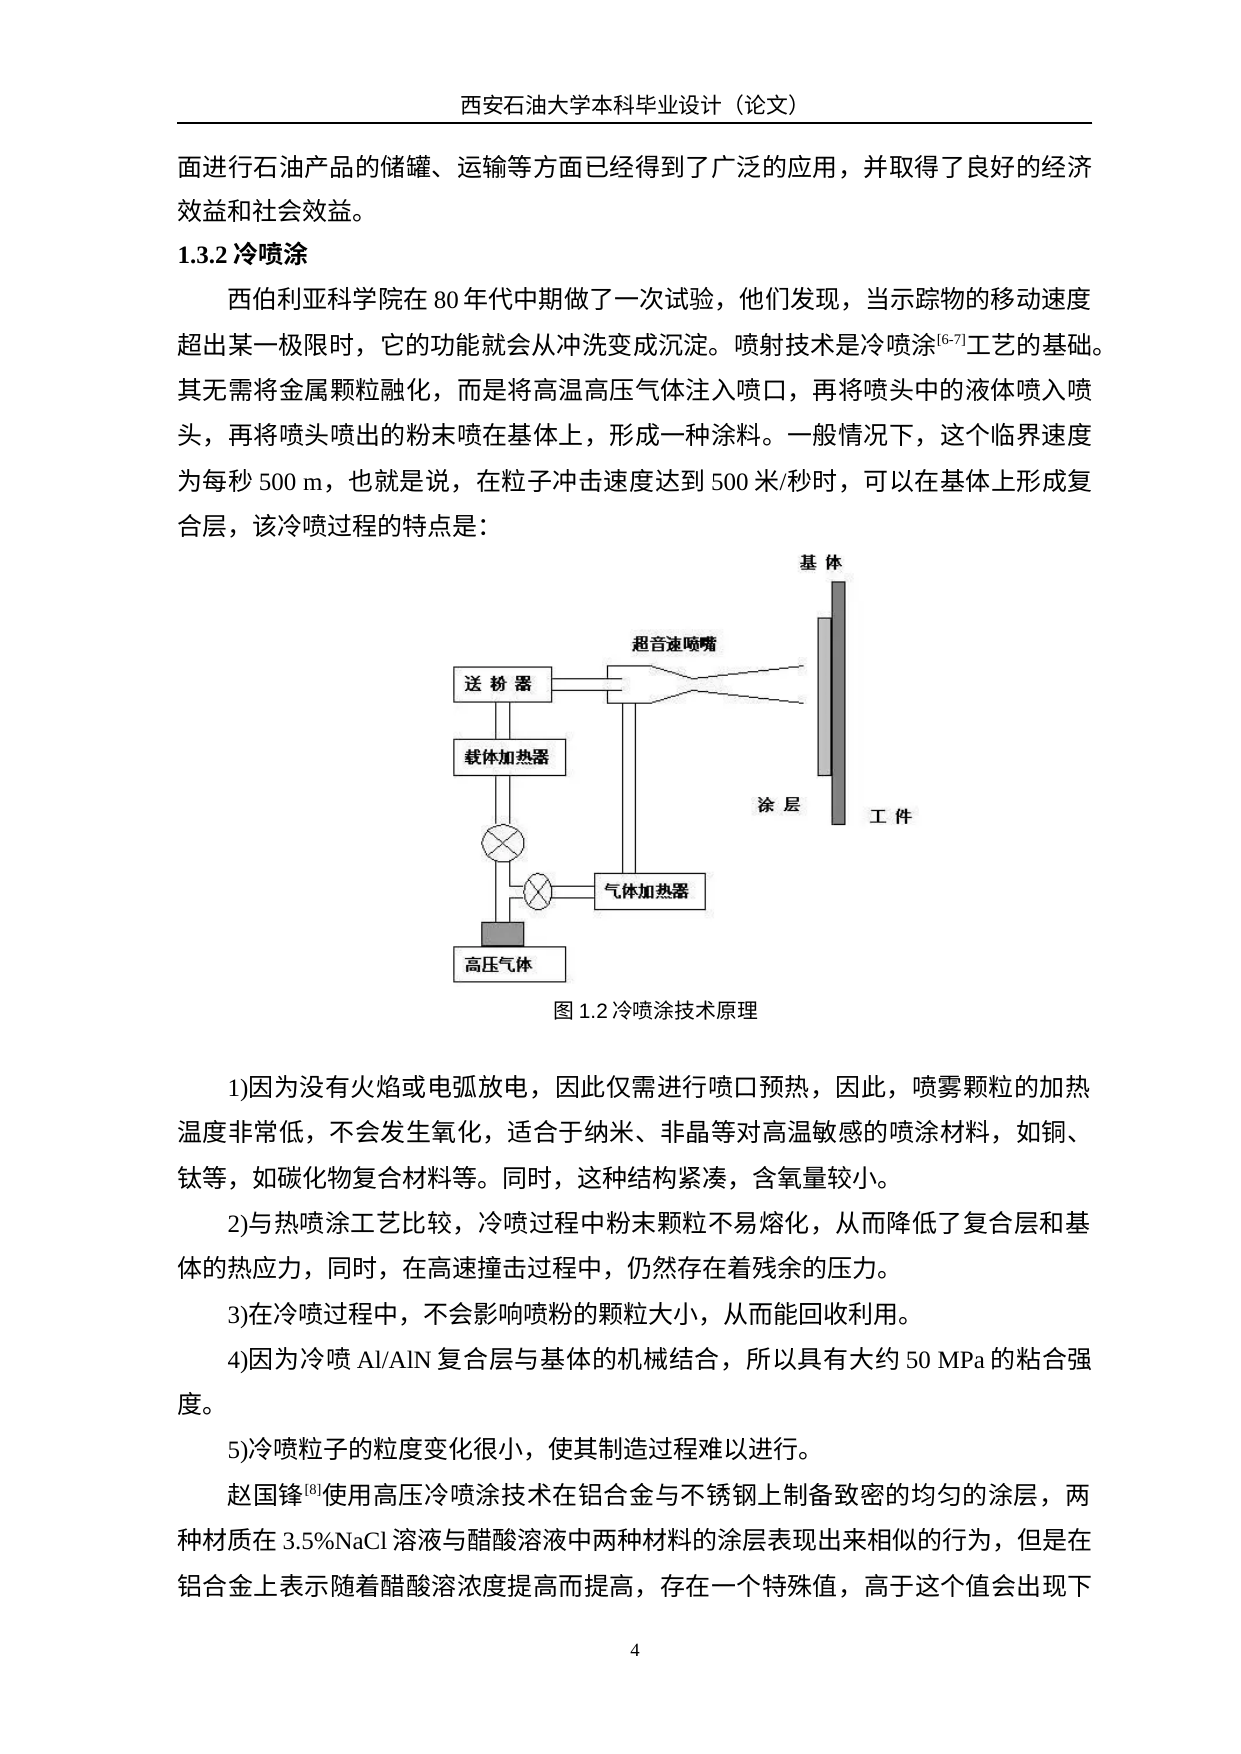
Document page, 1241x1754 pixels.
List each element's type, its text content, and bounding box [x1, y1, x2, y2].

picture [394, 551, 926, 987]
text 2)与热喷涂工艺比较，冷喷过程中粉末颗粒不易熔化，从而降低了复合层和基体的热应力，同时，在高速撞击过程中，仍然存在着残余的压力。 [177, 1203, 1092, 1285]
subtitle 1.3.2 冷喷涂 [177, 234, 1092, 271]
text 3)在冷喷过程中，不会影响喷粉的颗粒大小，从而能回收利用。 [177, 1294, 1092, 1330]
text 1)因为没有火焰或电弧放电，因此仅需进行喷口预热，因此，喷雾颗粒的加热温度非常低，不会发生氧化，适合于纳米、非晶等对高温敏感的喷涂材料，如铜、钛等，如碳化物复合材料等。同时，这种结构紧凑，含氧量较小。 [177, 1067, 1092, 1194]
text 5)冷喷粒子的粒度变化很小，使其制造过程难以进行。 [177, 1430, 1092, 1466]
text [177, 148, 1092, 227]
text 西伯利亚科学院在80年代中期做了一次试验，他们发现，当示踪物的移动速度超出某一极限时，它的功能就会从冲洗变成沉淀。喷射技术是冷喷涂[6-7]工艺的基础。其无需将金属颗粒融化，而是将高温高压气体注入喷口，再将喷头中的液体喷入喷头，再将喷头喷出的粉末喷在基体上，形成一种涂料。一般情况下，这个临界速度为每秒500 m，也就是说，在粒子冲击速度达到500米/秒时，可以在基体上形成复合层，该冷喷过程的特点是： [177, 280, 1092, 543]
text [177, 1475, 1092, 1602]
text 图1.2冷喷涂技术原理 [177, 994, 1092, 1024]
text 4)因为冷喷Al/AlN复合层与基体的机械结合，所以具有大约50 MPa的粘合强度。 [177, 1339, 1092, 1421]
